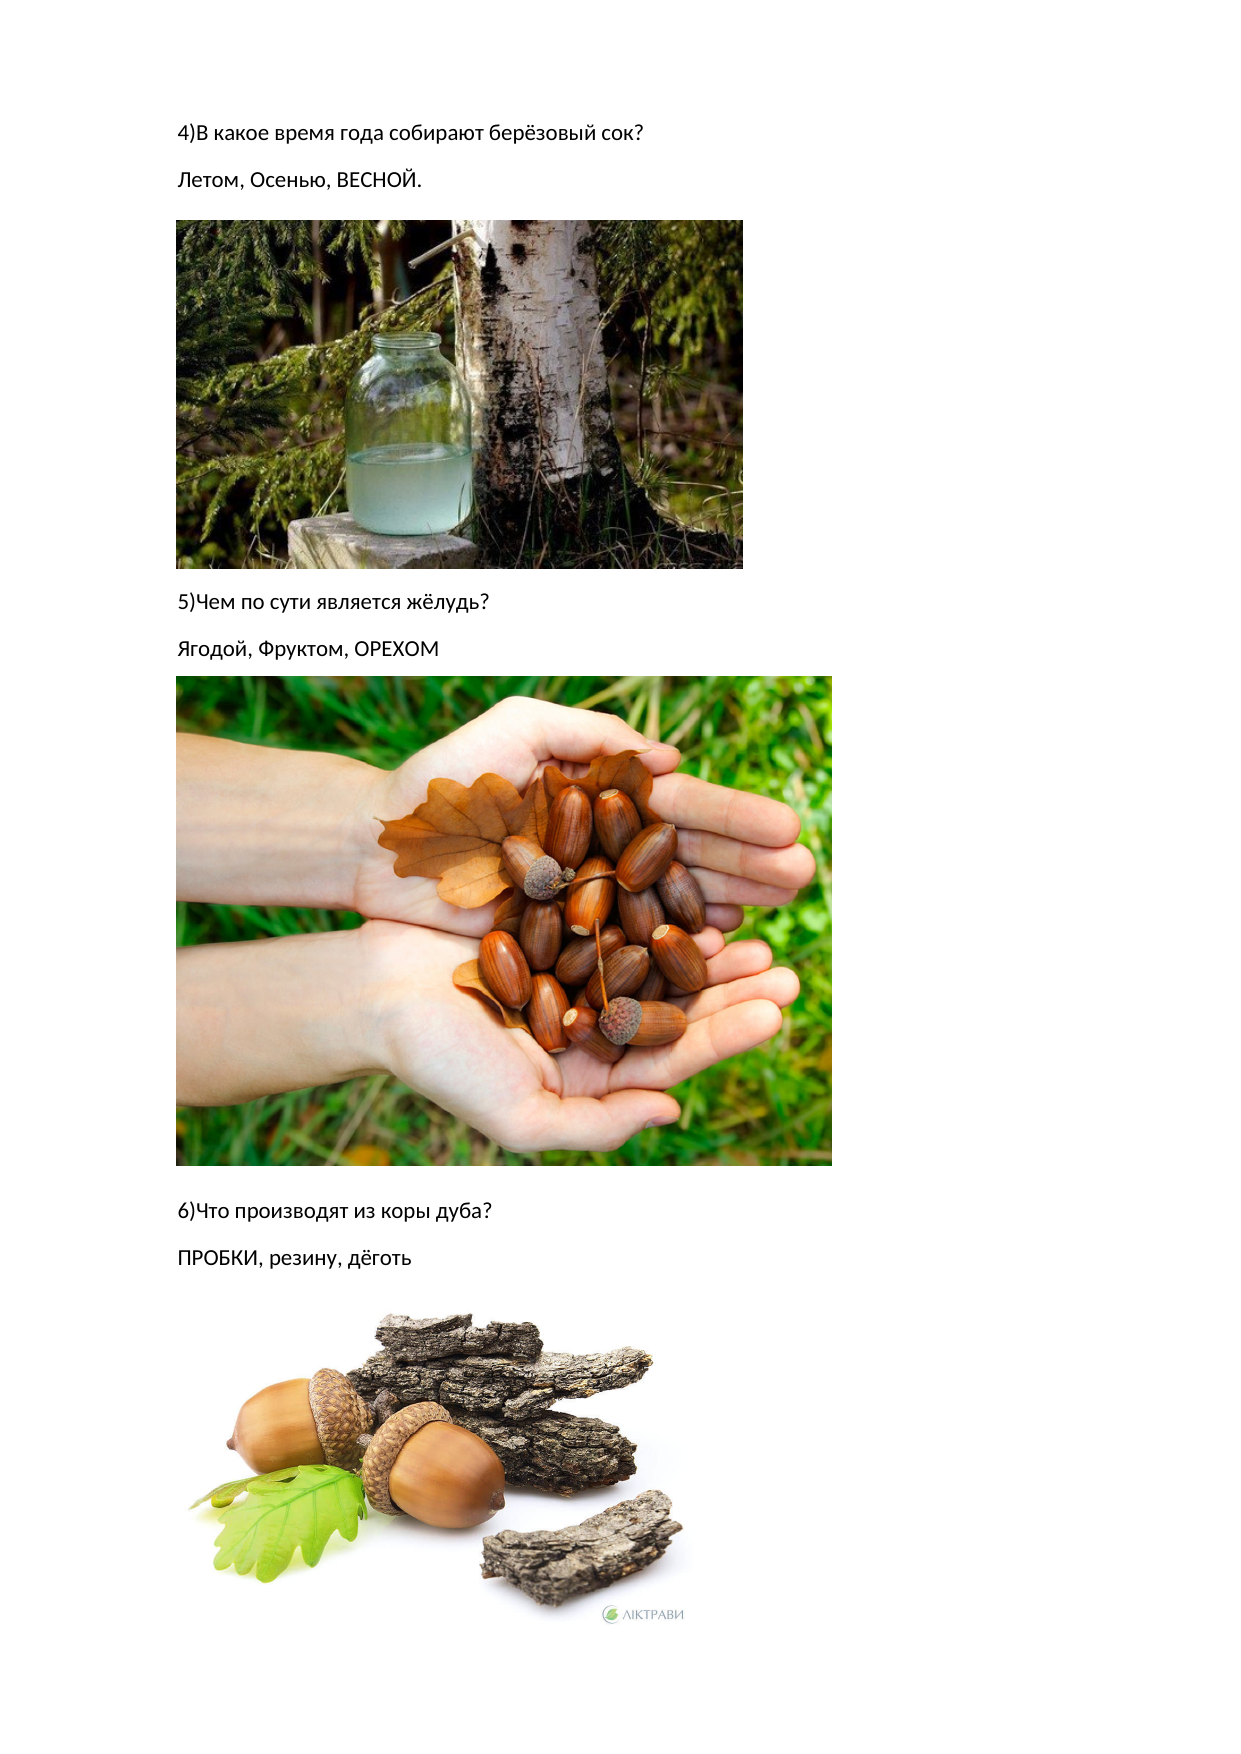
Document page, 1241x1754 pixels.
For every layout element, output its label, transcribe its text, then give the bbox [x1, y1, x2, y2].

text 4)В какое время года собирают берёзовый сок? [177, 118, 1152, 146]
picture [176, 676, 832, 1166]
text Летом, Осенью, ВЕСНОЙ. [177, 165, 1152, 193]
picture [176, 220, 743, 569]
picture [176, 1289, 693, 1634]
text 6)Что производят из коры дуба? [177, 1196, 1152, 1224]
text Ягодой, Фруктом, ОРЕХОМ [177, 634, 1152, 662]
text 5)Чем по сути является жёлудь? [177, 587, 1152, 615]
text ПРОБКИ, резину, дёготь [177, 1243, 1152, 1271]
